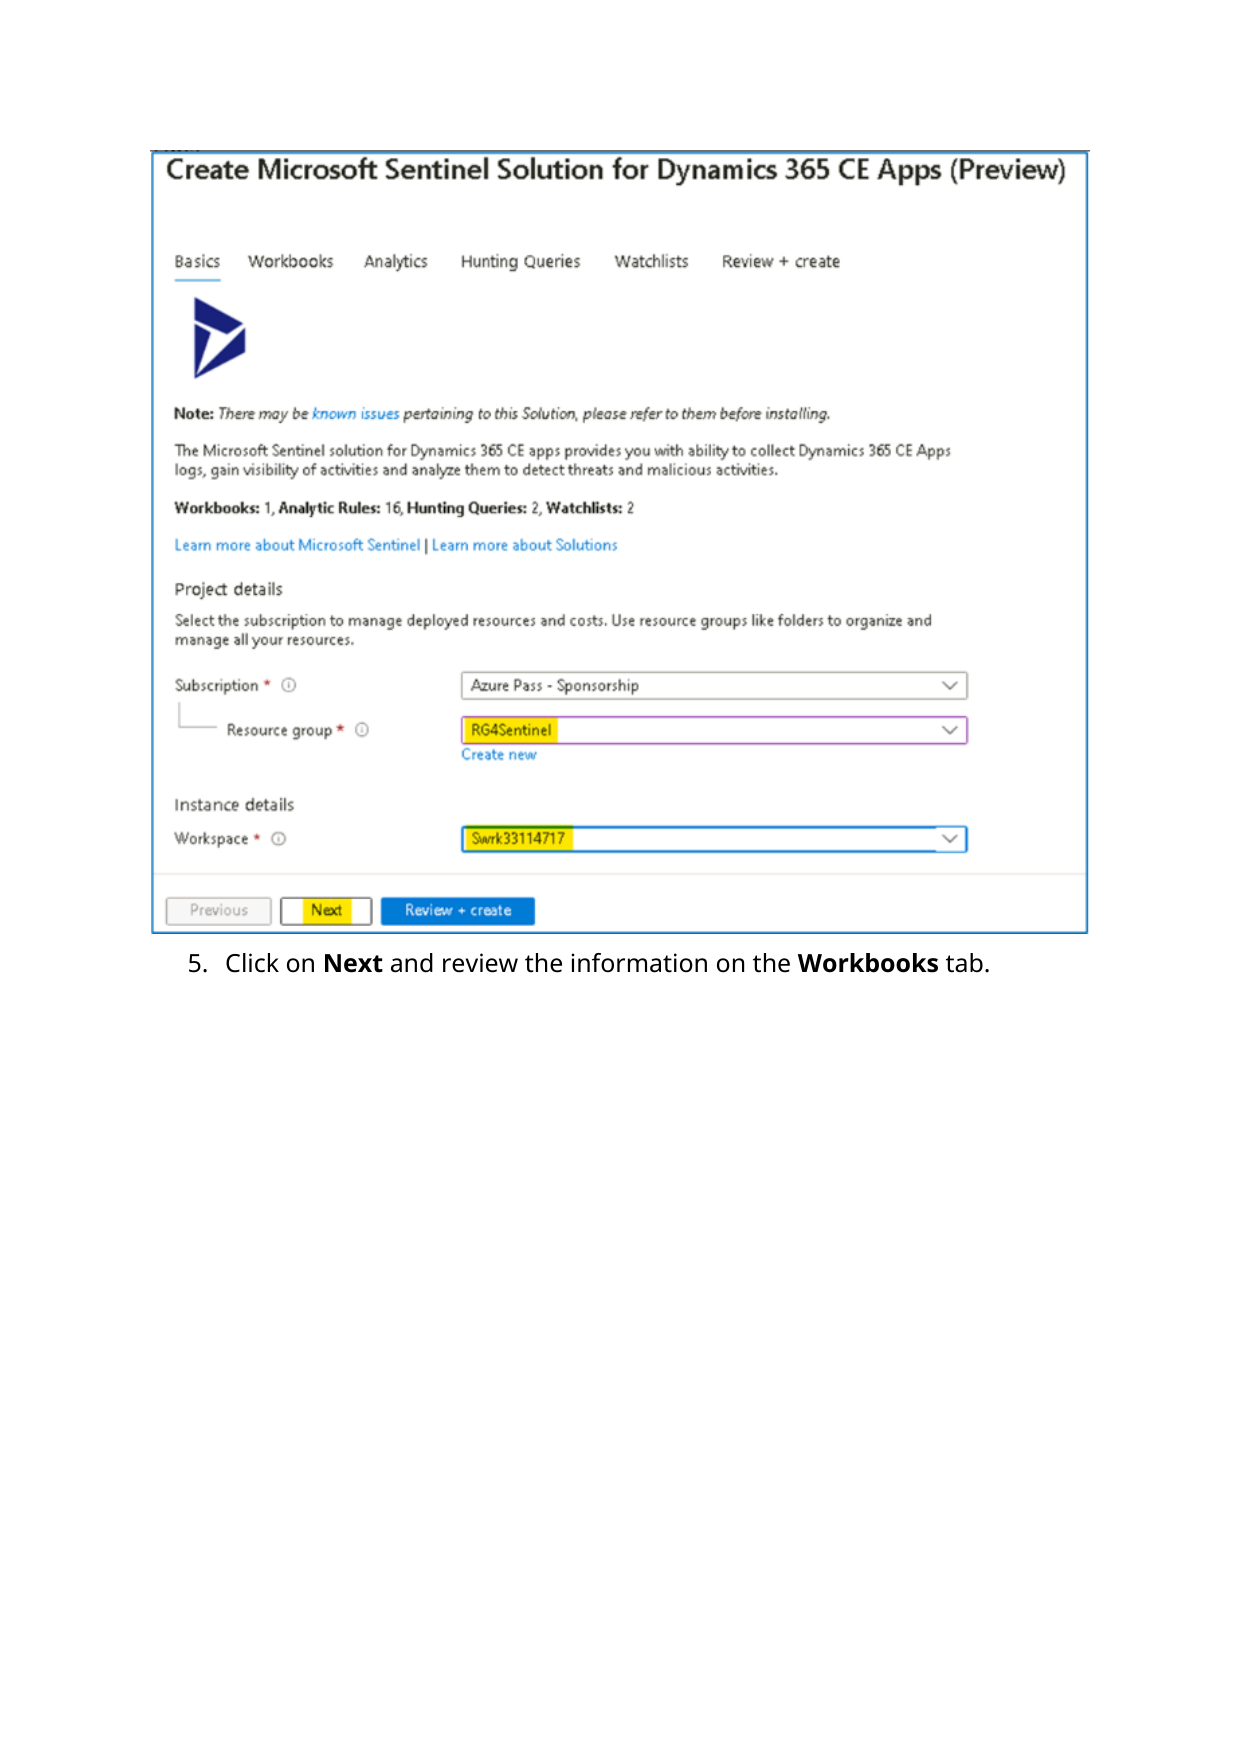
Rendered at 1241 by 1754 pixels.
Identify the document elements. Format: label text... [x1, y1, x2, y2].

picture [150, 150, 1091, 934]
list Click on Next and review the information on the Workbooks tab. [187, 946, 1090, 980]
